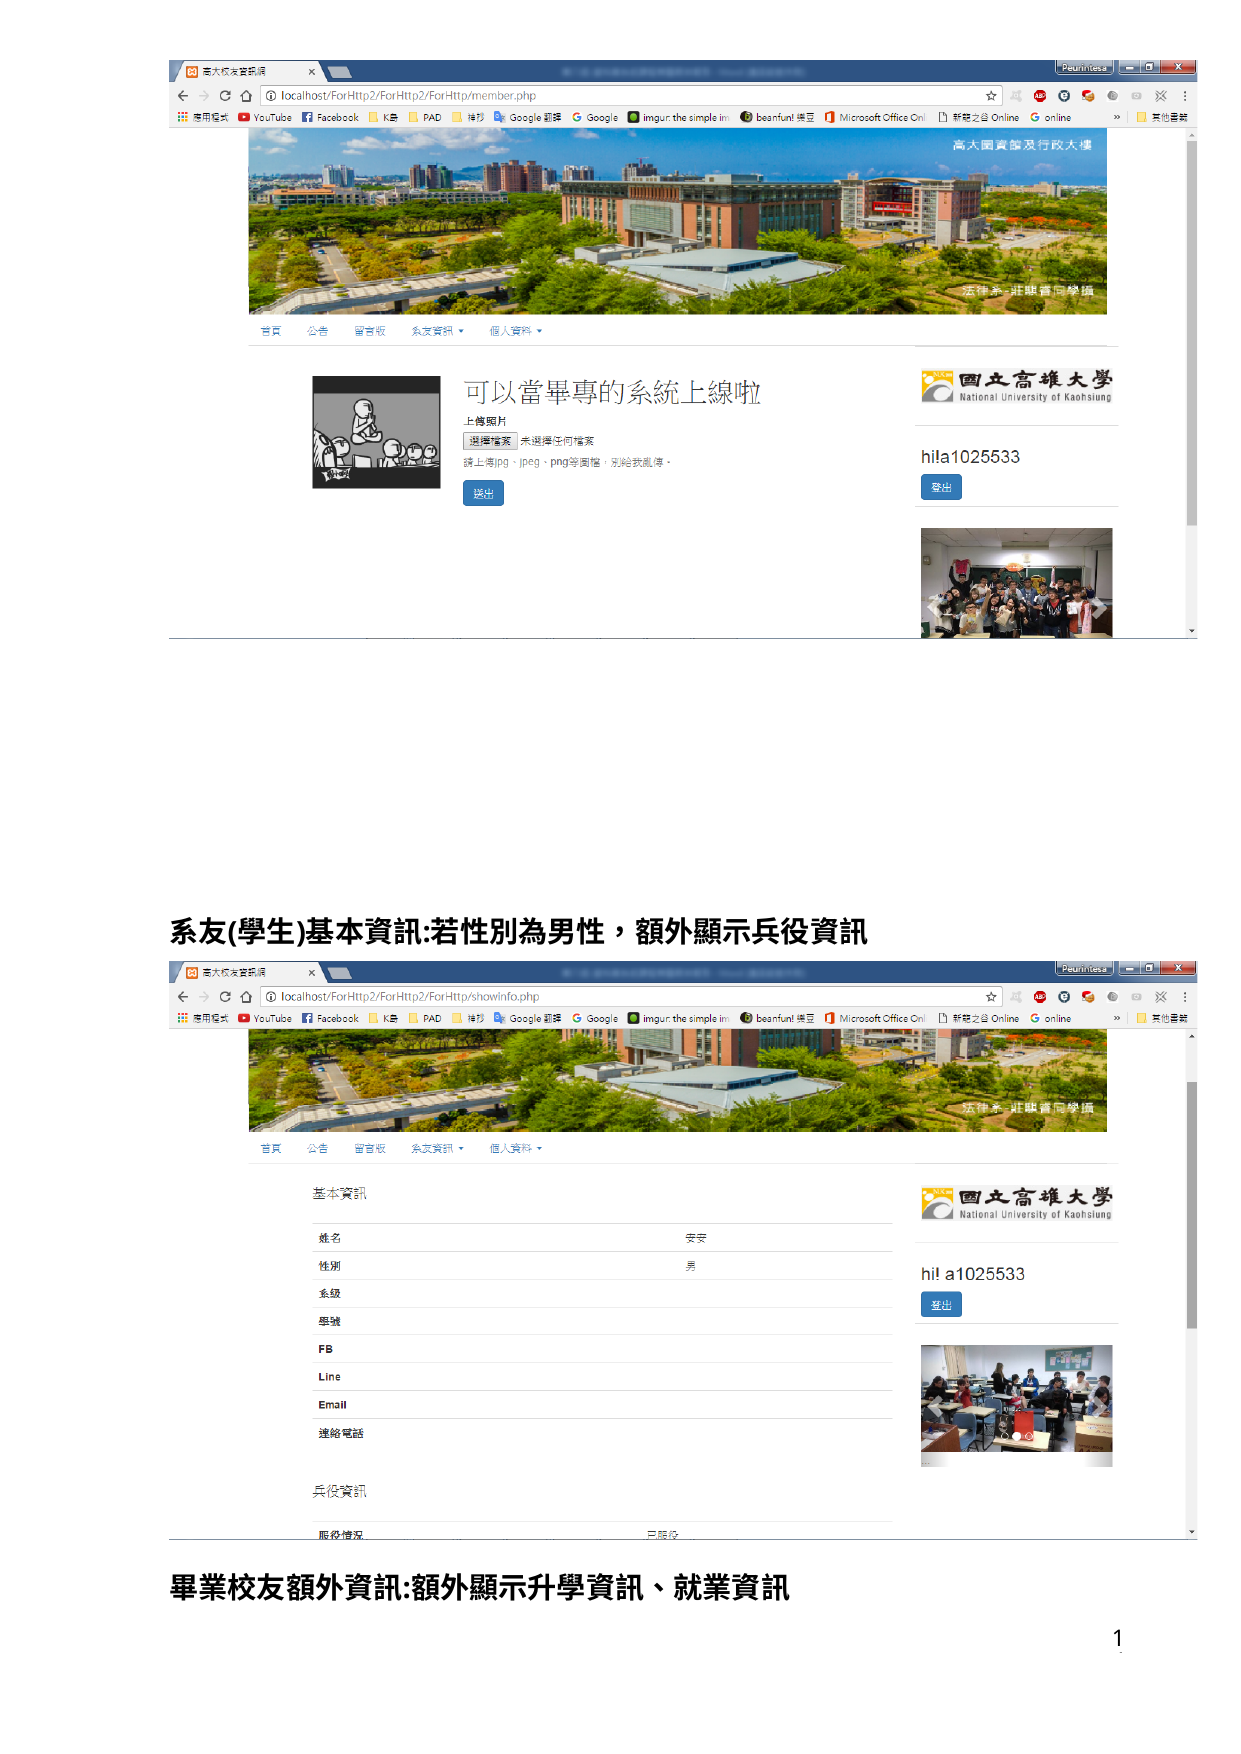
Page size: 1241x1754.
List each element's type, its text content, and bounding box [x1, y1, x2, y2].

list 系友(學生)基本資訊:若性別為男性，額外顯示兵役資訊 [169, 908, 1136, 951]
list 畢業校友額外資訊:額外顯示升學資訊、就業資訊 [169, 1564, 1136, 1607]
picture [169, 60, 1198, 639]
picture [169, 961, 1198, 1540]
